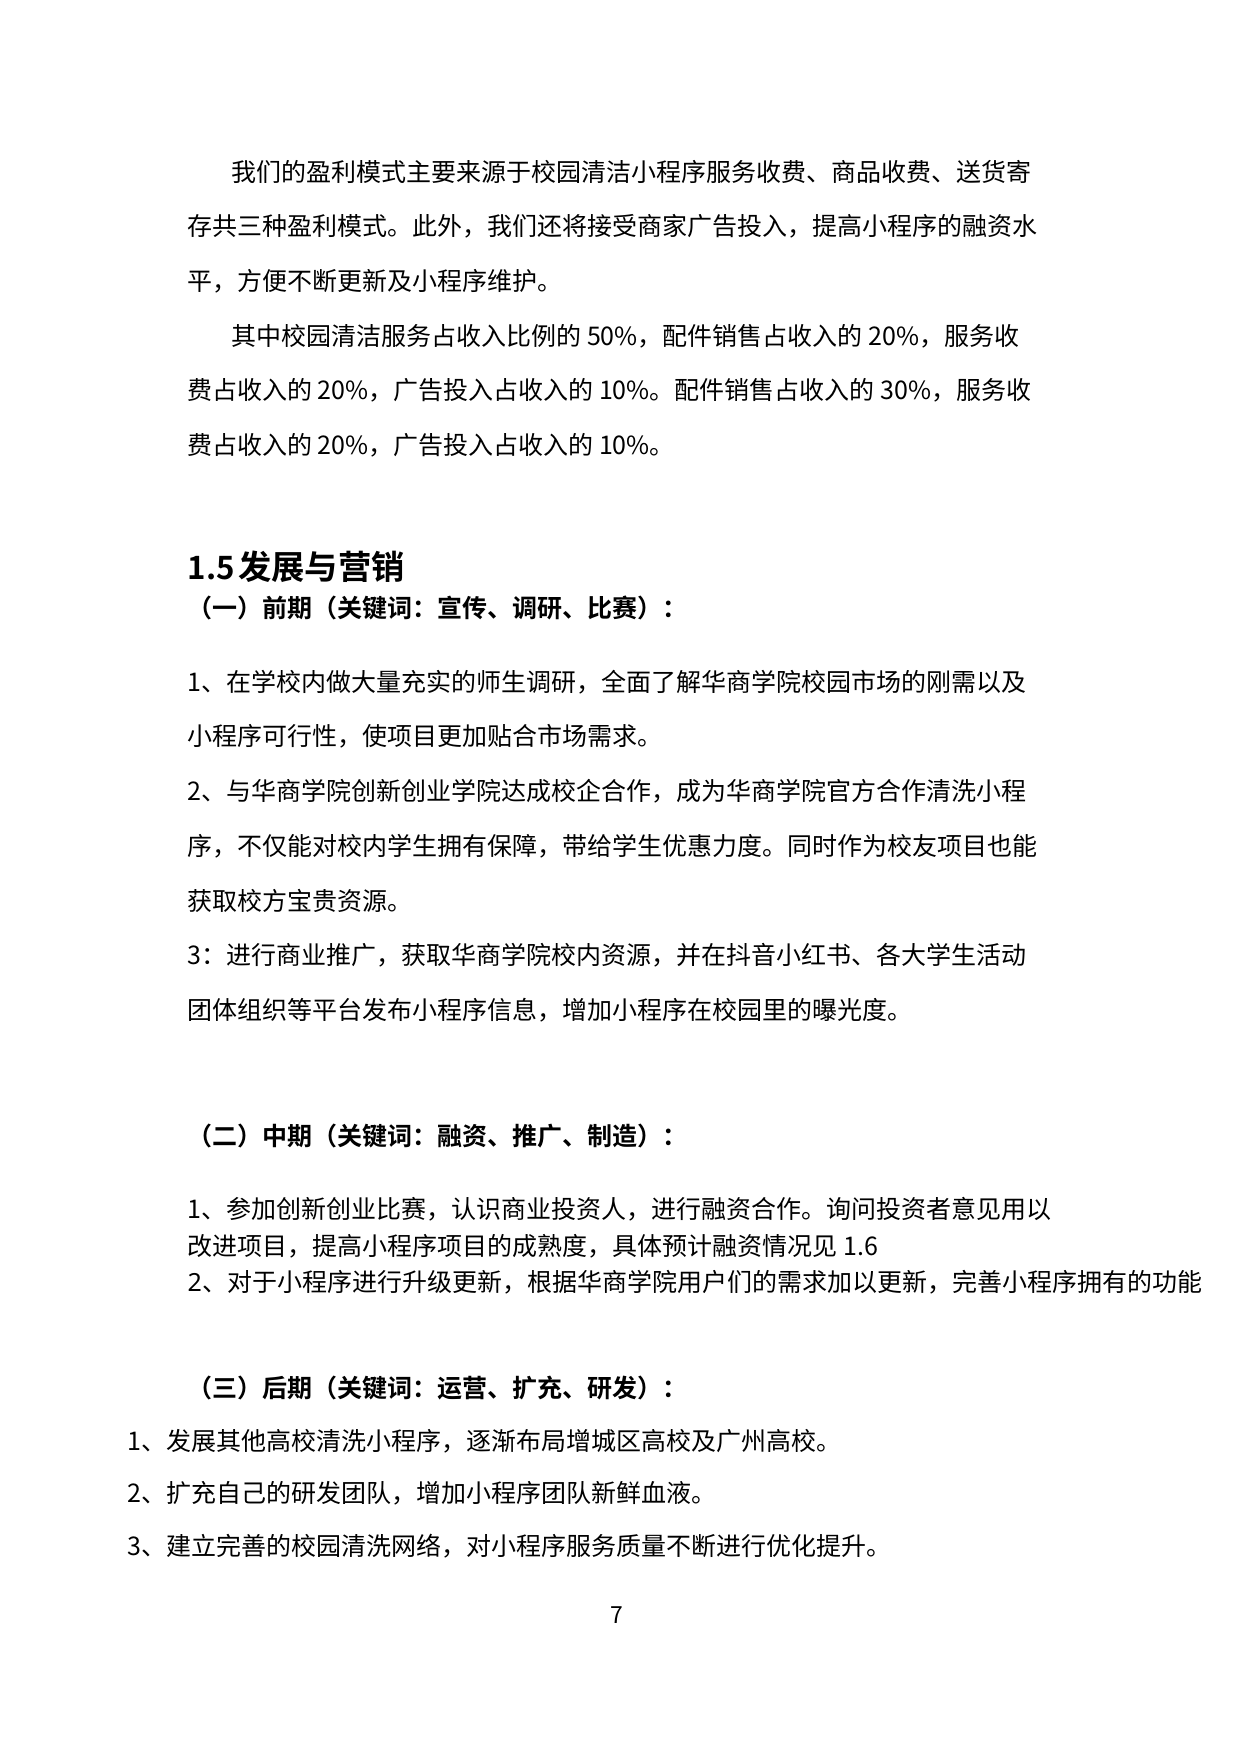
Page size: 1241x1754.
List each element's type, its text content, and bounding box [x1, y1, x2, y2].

list 建立完善的校园清洗网络，对小程序服务质量不断进行优化提升。 [2, 1527, 1238, 1563]
list 扩充自己的研发团队，增加小程序团队新鲜血液。 [2, 1474, 1238, 1510]
text 我们的盈利模式主要来源于校园清洁小程序服务收费、商品收费、送货寄存共三种盈利模式。此外，我们还将接受商家广告投入，提高小程序的融资水平，方便不断更新及小程序维护。 [187, 152, 1038, 298]
list 发展其他高校清洗小程序，逐渐布局增城区高校及广州高校。 [2, 1421, 1238, 1457]
text 1、在学校内做大量充实的师生调研，全面了解华商学院校园市场的刚需以及小程序可行性，使项目更加贴合市场需求。 [187, 662, 1050, 753]
subtitle 发展与营销 [187, 541, 1238, 589]
text 3：进行商业推广，获取华商学院校内资源，并在抖音小红书、各大学生活动团体组织等平台发布小程序信息，增加小程序在校园里的曝光度。 [187, 936, 1050, 1027]
text 其中校园清洁服务占收入比例的 50%，配件销售占收入的 20%，服务收费占收入的20%，广告投入占收入的 10%。配件销售占收入的 30%，服务收费占收入的20%，广告投入占收入的 10%。 [187, 316, 1038, 462]
text （二）中期（关键词：融资、推广、制造）： [187, 1116, 1238, 1153]
list 后期（关键词：运营、扩充、研发）： [187, 1368, 1238, 1404]
text （一）前期（关键词：宣传、调研、比赛）： [187, 589, 1238, 625]
text 1、参加创新创业比赛，认识商业投资人，进行融资合作。询问投资者意见用以 [187, 1190, 1238, 1226]
text 2、与华商学院创新创业学院达成校企合作，成为华商学院官方合作清洗小程序，不仅能对校内学生拥有保障，带给学生优惠力度。同时作为校友项目也能获取校方宝贵资源。 [187, 772, 1050, 917]
text 改进项目，提高小程序项目的成熟度，具体预计融资情况见 1.6 [187, 1226, 1238, 1262]
text 2、对于小程序进行升级更新，根据华商学院用户们的需求加以更新，完善小程序拥有的功能 [187, 1262, 1238, 1298]
